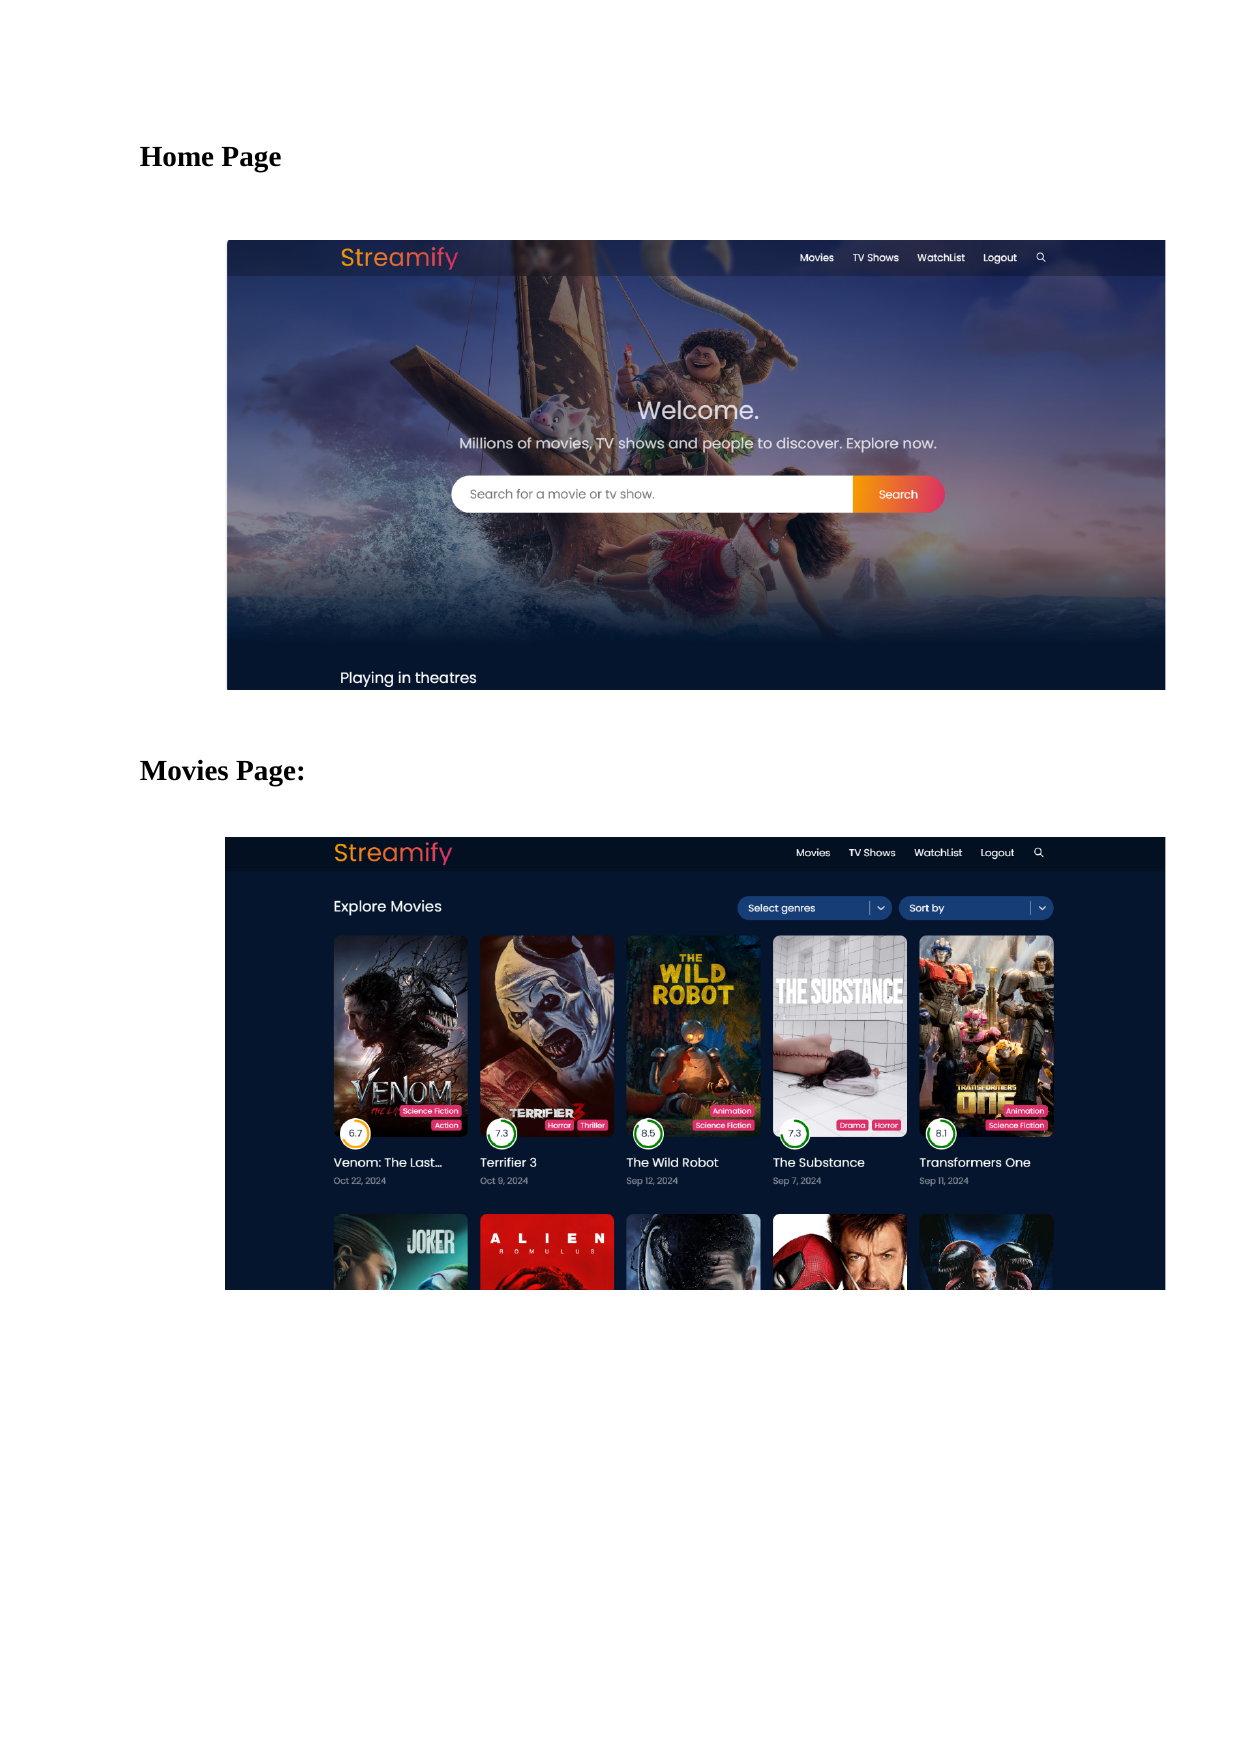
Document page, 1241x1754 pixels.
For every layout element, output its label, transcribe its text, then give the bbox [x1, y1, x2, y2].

text Movies Page: [139, 753, 1103, 787]
picture [225, 837, 1166, 1290]
picture [225, 240, 1166, 690]
text Home Page [139, 139, 1103, 173]
